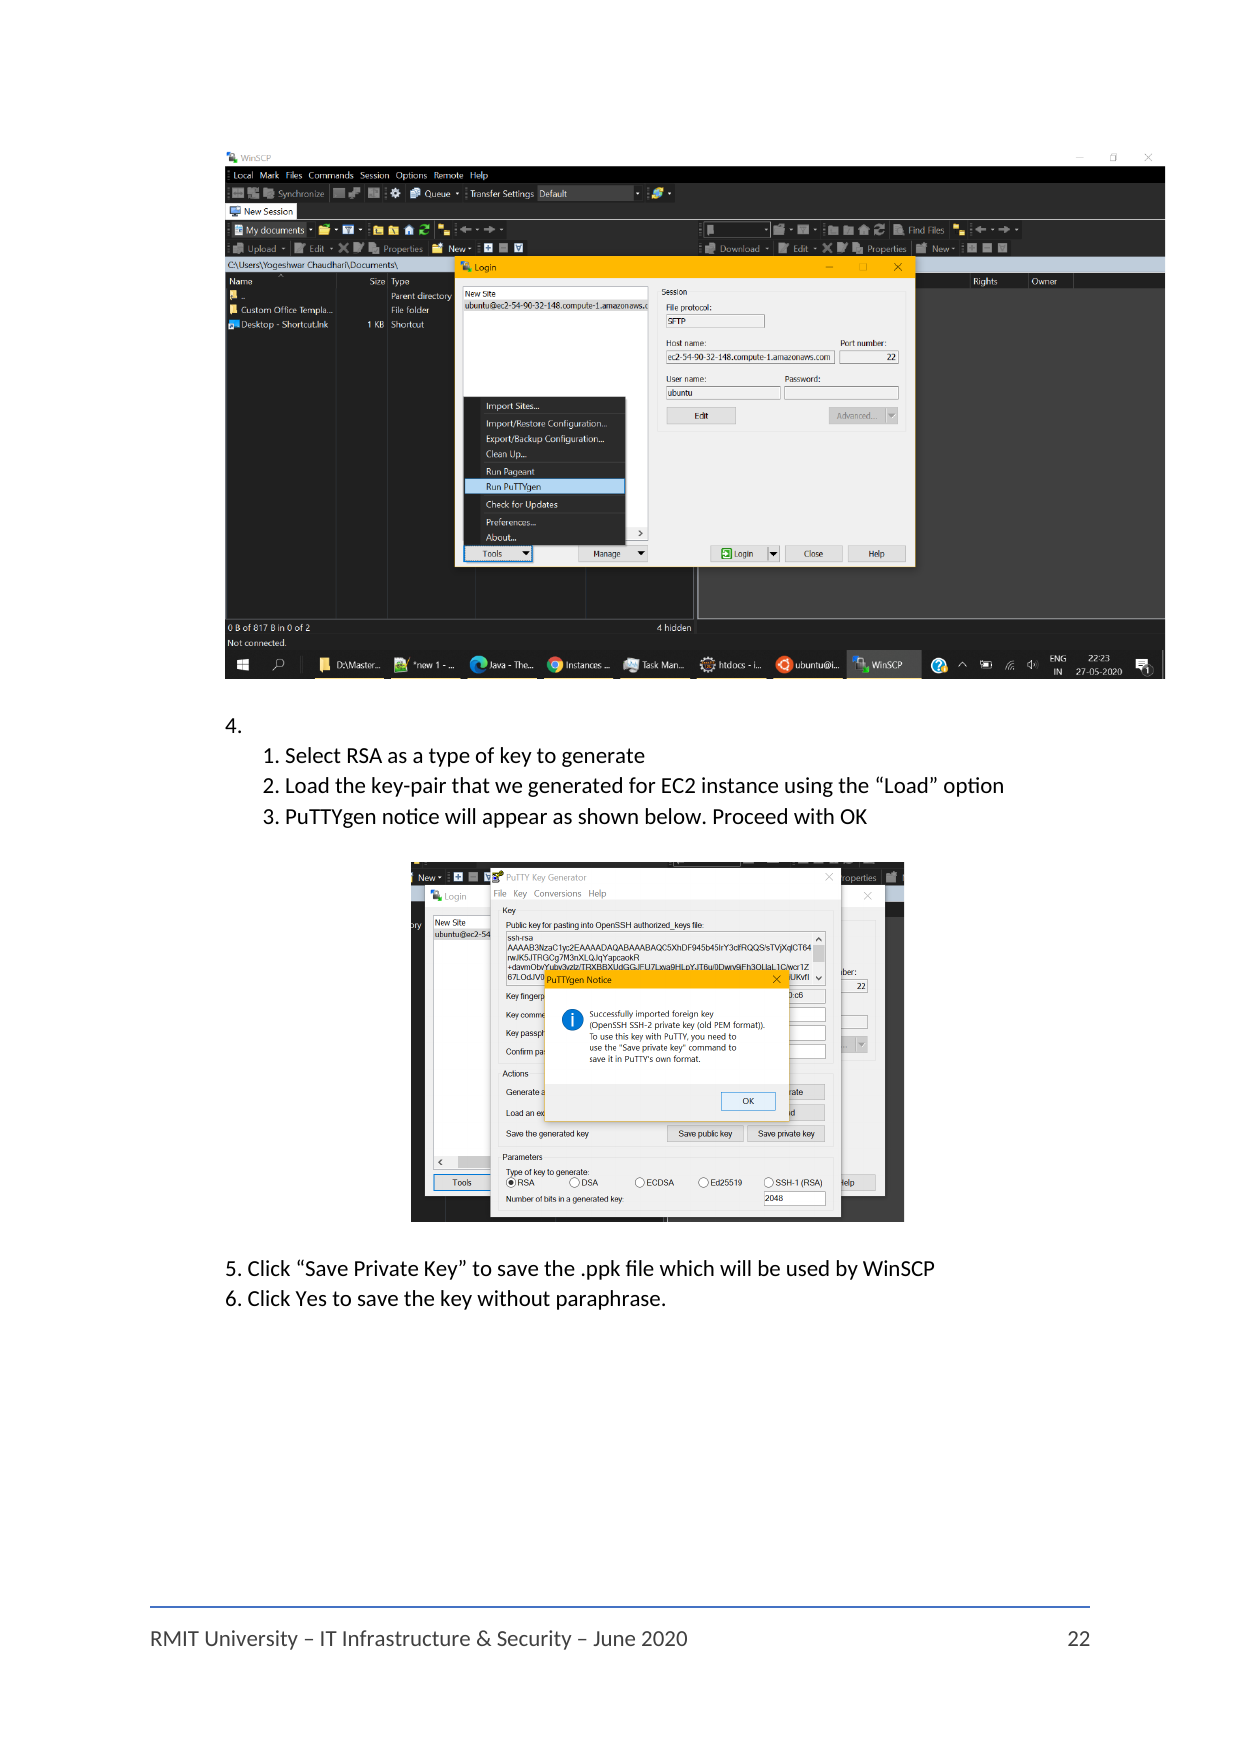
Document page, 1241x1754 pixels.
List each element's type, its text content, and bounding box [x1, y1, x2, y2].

picture [225, 150, 1166, 679]
list 5. Click “Save Private Key” to save the .ppk file which will be used by WinSCP 6. Click Yes to save the key without paraphrase. [225, 1224, 1090, 1312]
list 1. Select RSA as a type of key to generate [225, 711, 1090, 769]
picture [411, 862, 905, 1222]
list 2. Load the key-pair that we generated for EC2 instance using the “Load” option 3. PuTTYgen notice will appear as shown below. Proceed with OK [262, 772, 1090, 860]
